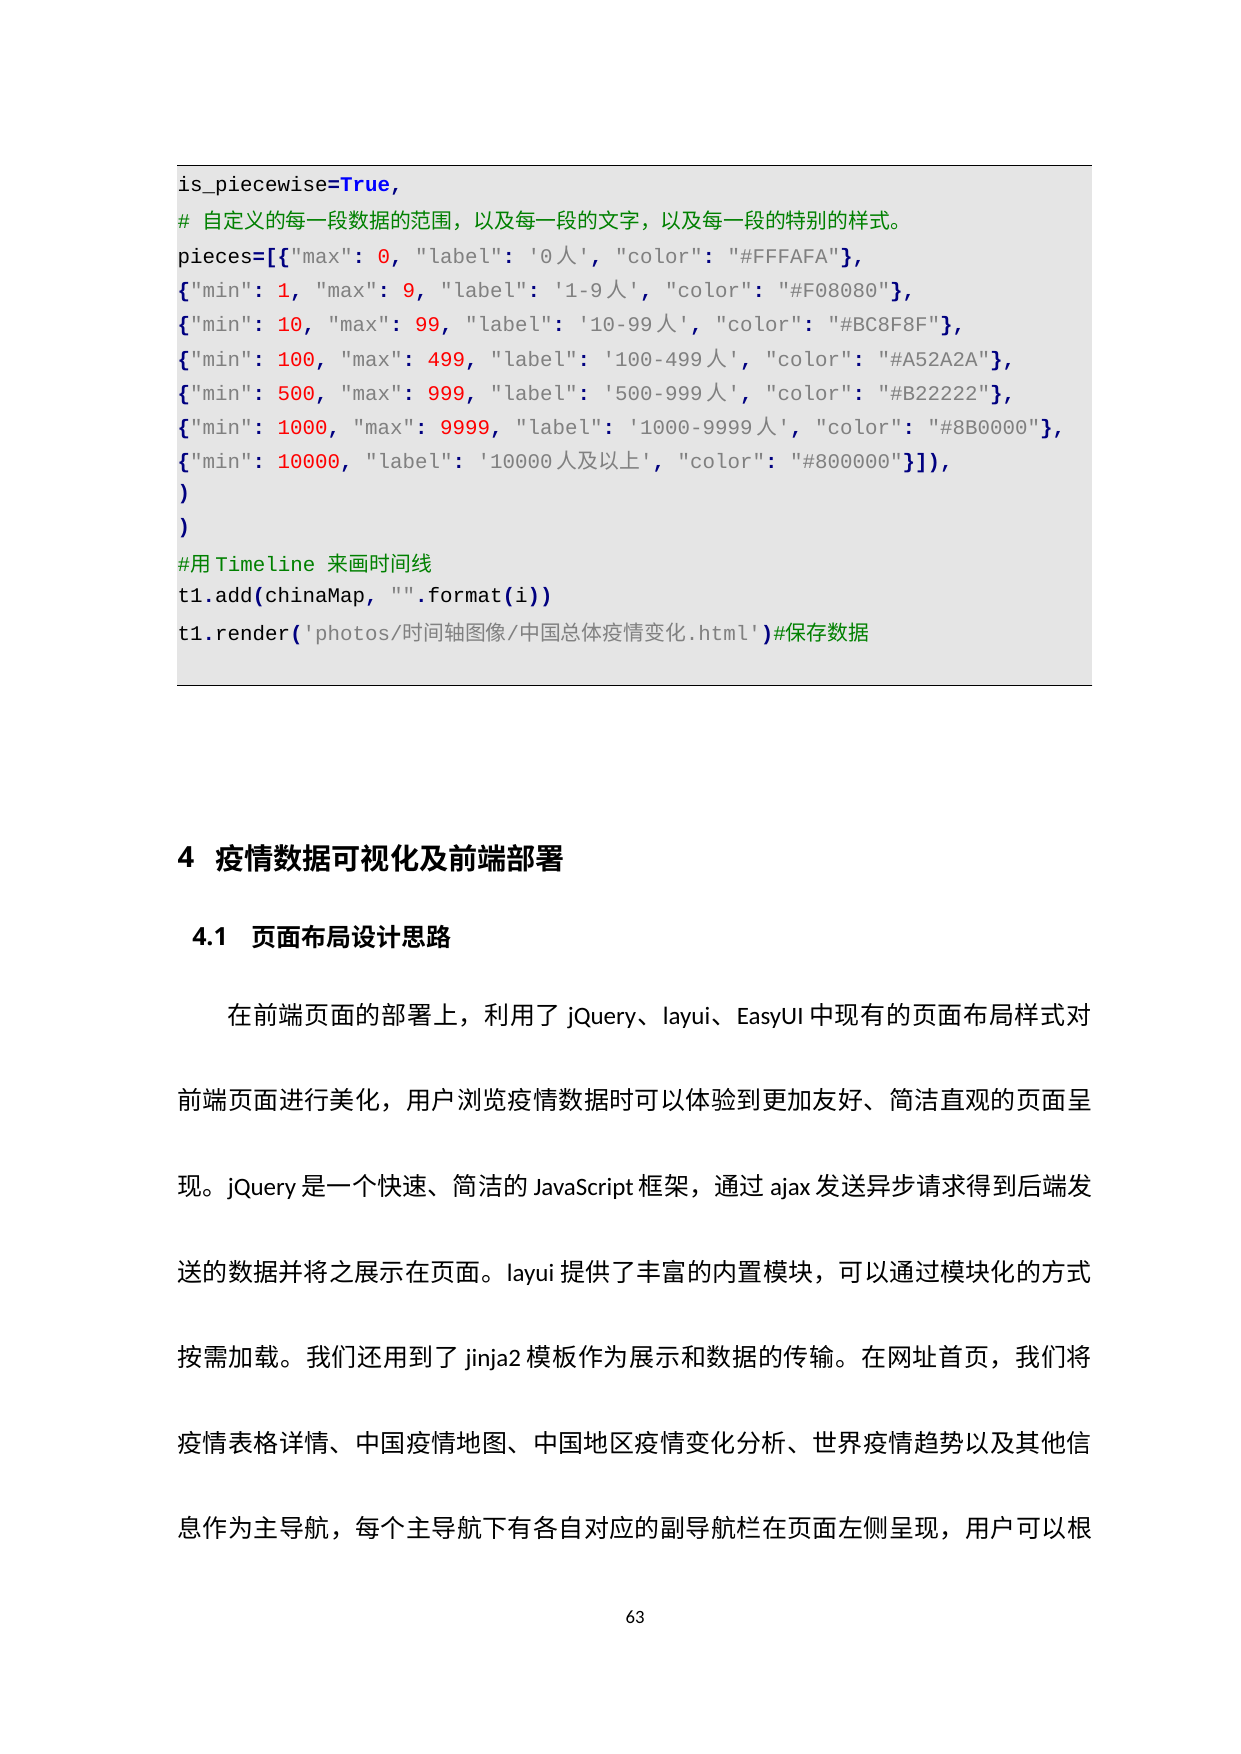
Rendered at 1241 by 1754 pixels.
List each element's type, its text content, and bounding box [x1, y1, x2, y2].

list 页面布局设计思路 [192, 901, 1092, 970]
text is_piecewise=True, [177, 166, 1092, 203]
text ) [177, 477, 1092, 511]
text pieces=[{"max": 0, "label": '0人', "color": "#FFFAFA"}, [177, 237, 1092, 271]
text t1.add(chinaMap, "".format(i)) [177, 580, 1092, 614]
text {"min": 10, "max": 99, "label": '10-99人', "color": "#BC8F8F"}, [177, 306, 1092, 340]
text {"min": 100, "max": 499, "label": '100-499人', "color": "#A52A2A"}, [177, 340, 1092, 374]
text {"min": 1, "max": 9, "label": '1-9人', "color": "#F08080"}, [177, 271, 1092, 306]
text ) [177, 511, 1092, 546]
list 疫情数据可视化及前端部署 [177, 822, 1092, 891]
text #用 Timeline 来画时间线 [177, 546, 1092, 580]
text t1.render('photos/时间轴图像/中国总体疫情变化.html')#保存数据 [177, 614, 1092, 645]
text {"min": 10000, "label": '10000人及以上', "color": "#800000"}]), [177, 443, 1092, 477]
text # 自定义的每一段数据的范围，以及每一段的文字，以及每一段的特别的样式。 [177, 203, 1092, 237]
text {"min": 1000, "max": 9999, "label": '1000-9999人', "color": "#8B0000"}, [177, 408, 1092, 443]
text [177, 979, 1092, 1561]
text {"min": 500, "max": 999, "label": '500-999人', "color": "#B22222"}, [177, 374, 1092, 408]
